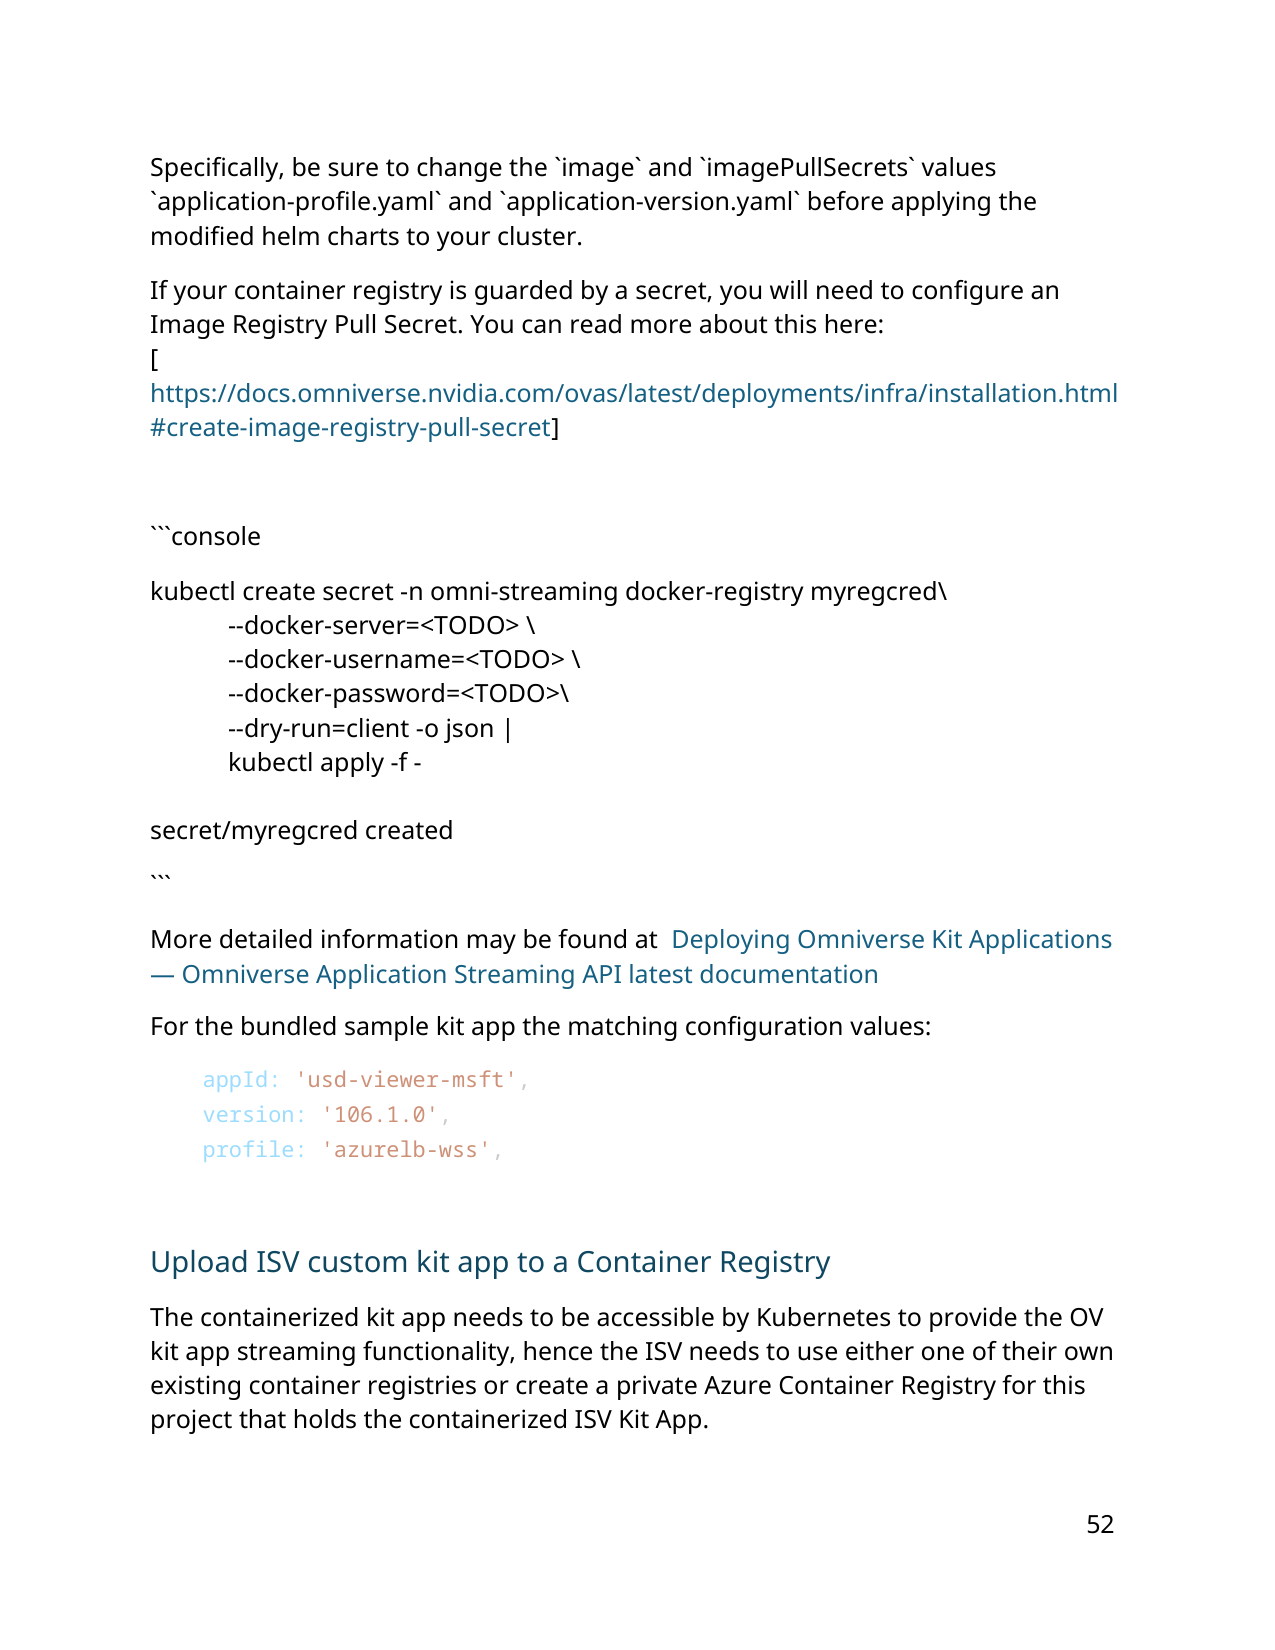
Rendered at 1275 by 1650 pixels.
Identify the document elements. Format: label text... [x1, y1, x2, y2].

subtitle Upload ISV custom kit app to a Container Registry [150, 1241, 1125, 1281]
text version: '106.1.0', [150, 1099, 1125, 1129]
text profile: 'azurelb-wss', [150, 1134, 1125, 1164]
text kubectl create secret -n omni-streaming docker-registry myregcred\ --docker-server=<TODO> \ --docker-username=<TODO> \ --docker-password=<TODO>\ --dry-run=client -o json | kubectl apply -f - secret/myregcred created [150, 574, 1125, 846]
text More detailed information may be found at Deploying Omniverse Kit Applications — Omniverse Application Streaming API latest documentation [150, 922, 1125, 990]
text appId: 'usd-viewer-msft', [150, 1064, 1125, 1094]
text The containerized kit app needs to be accessible by Kubernetes to provide the OV kit app streaming functionality, hence the ISV needs to use either one of their own existing container registries or create a private Azure Container Registry for this project that holds the containerized ISV Kit App. [150, 1299, 1125, 1436]
text Specifically, be sure to change the `image` and `imagePullSecrets` values `application-profile.yaml` and `application-version.yaml` before applying the modified helm charts to your cluster. [150, 150, 1125, 252]
text For the bundled sample kit app the matching configuration values: [150, 1009, 1125, 1043]
text ```console [150, 519, 1125, 553]
text ``` [150, 867, 1125, 901]
text If your container registry is guarded by a secret, you will need to configure an Image Registry Pull Secret. You can read more about this here: [https://docs.omniverse.nvidia.com/ovas/latest/deployments/infra/installation.html#create-image-registry-pull-secret] [150, 273, 1125, 443]
